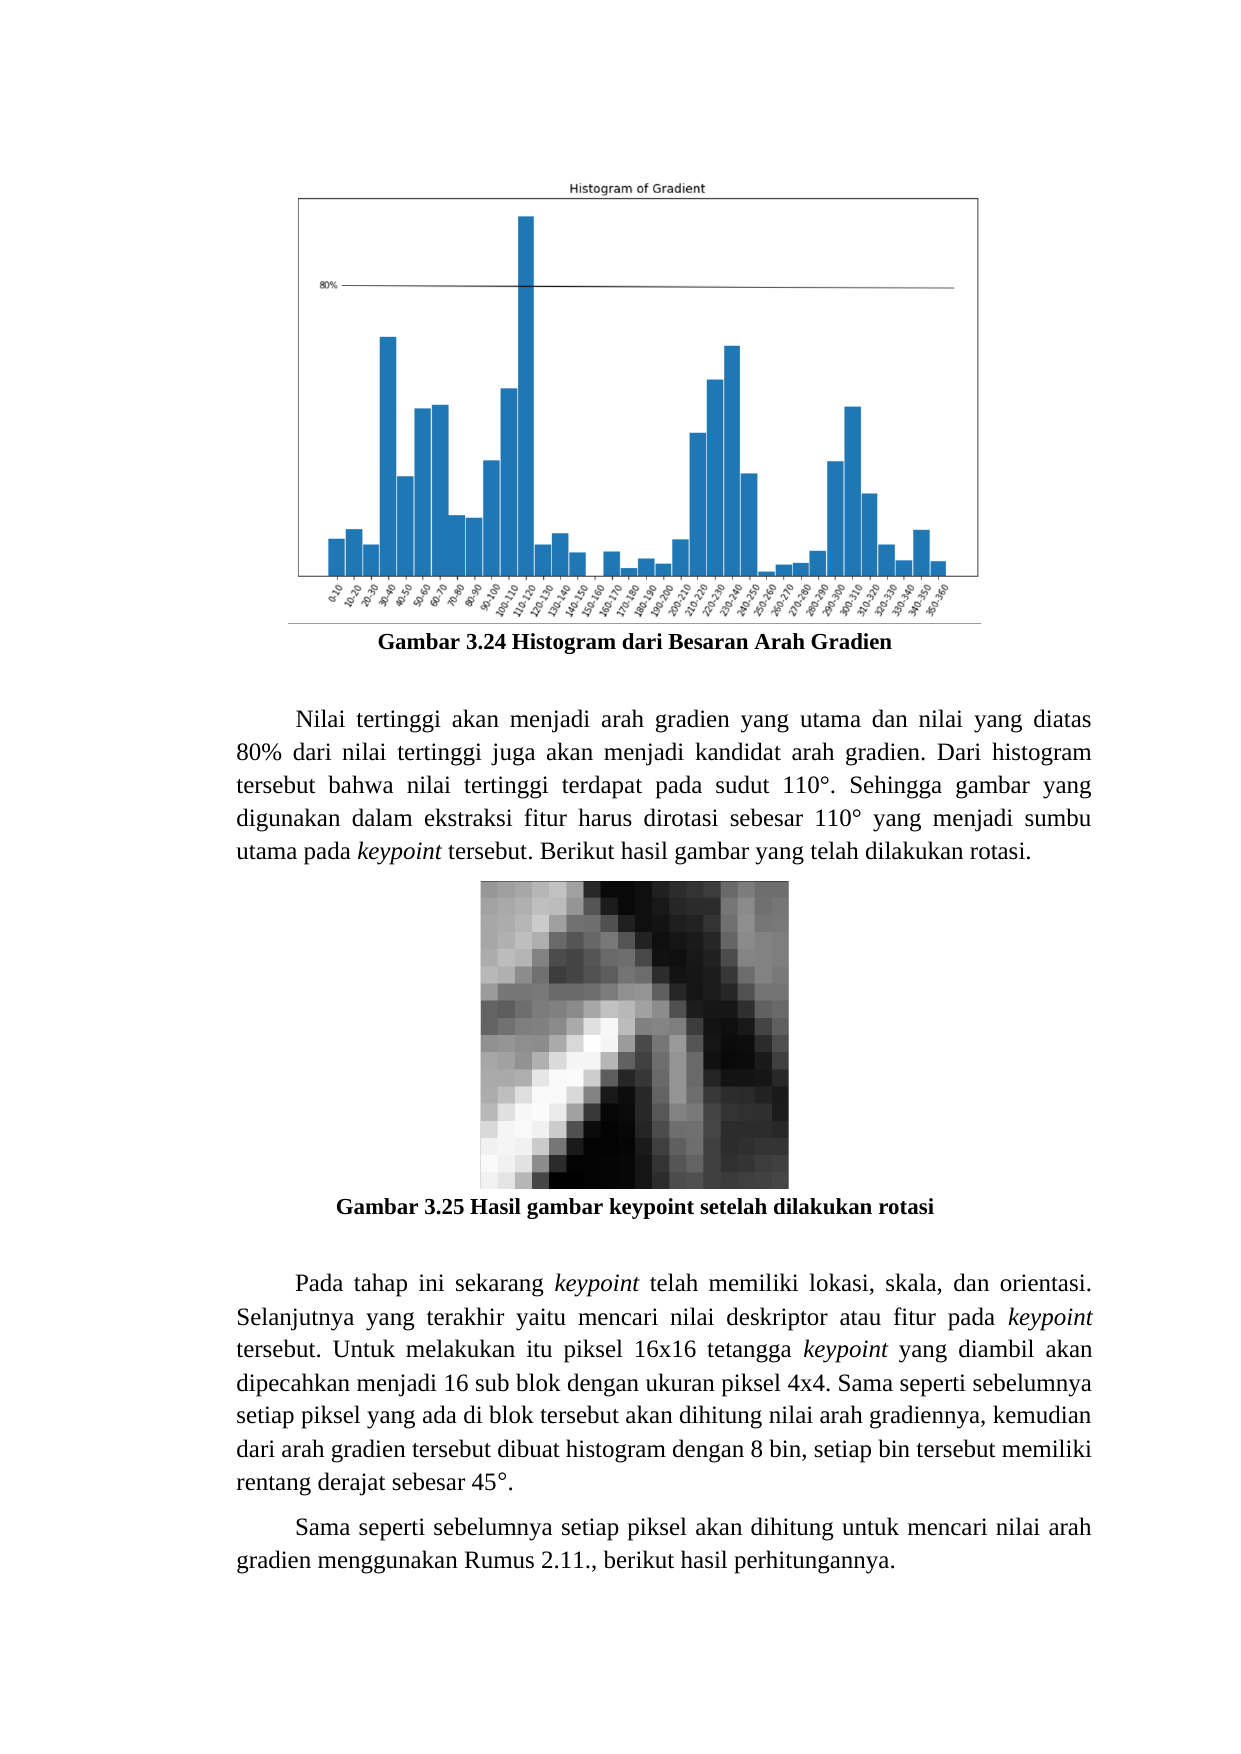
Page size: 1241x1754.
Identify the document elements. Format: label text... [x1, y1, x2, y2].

text Pada tahap ini sekarang keypoint telah memiliki lokasi, skala, dan orientasi. Selanjutnya yang terakhir yaitu mencari nilai deskriptor atau fitur pada keypoint tersebut. Untuk melakukan itu piksel 16x16 tetangga keypoint yang diambil akan dipecahkan menjadi 16 sub blok dengan ukuran piksel 4x4. Sama seperti sebelumnya setiap piksel yang ada di blok tersebut akan dihitung nilai arah gradiennya, kemudian dari arah gradien tersebut dibuat histogram dengan 8 bin, setiap bin tersebut memiliki rentang derajat sebesar 45. [236, 1268, 1092, 1495]
picture [480, 881, 789, 1189]
picture [288, 177, 982, 624]
text Sama seperti sebelumnya setiap piksel akan dihitung untuk mencari nilai arah gradien menggunakan Rumus 2.11., berikut hasil perhitungannya. [236, 1512, 1092, 1574]
text Nilai tertinggi akan menjadi arah gradien yang utama dan nilai yang diatas 80% dari nilai tertinggi juga akan menjadi kandidat arah gradien. Dari histogram tersebut bahwa nilai tertinggi terdapat pada sudut 110°. Sehingga gambar yang digunakan dalam ekstraksi fitur harus dirotasi sebesar 110° yang menjadi sumbu utama pada keypoint tersebut. Berikut hasil gambar yang telah dilakukan rotasi. [236, 704, 1092, 865]
